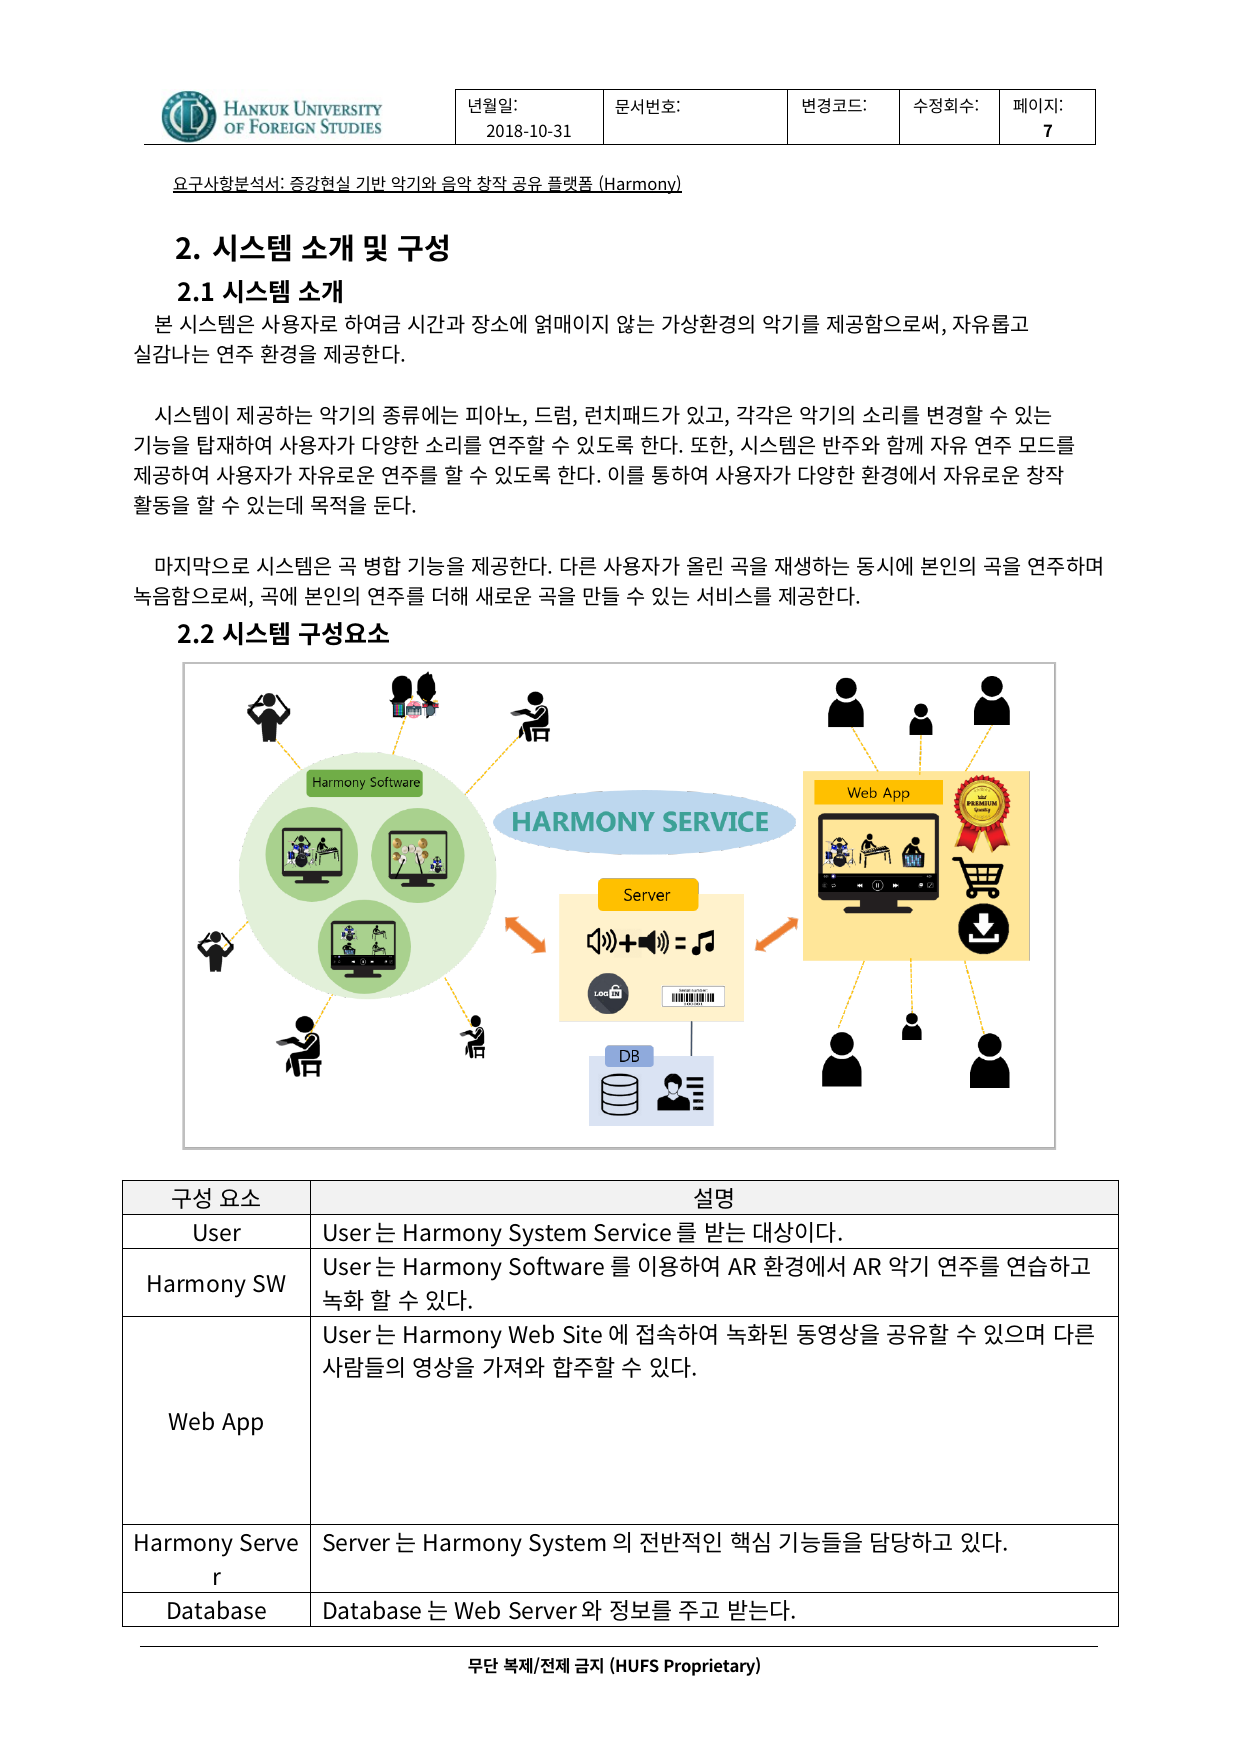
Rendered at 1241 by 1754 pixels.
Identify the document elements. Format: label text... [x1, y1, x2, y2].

text 본 시스템은 사용자로 하여금 시간과 장소에 얽매이지 않는 가상환경의 악기를 제공함으로써, 자유롭고 실감나는 연주 환경을 제공한다. [133, 308, 1109, 369]
text 2.1 시스템 소개 [177, 272, 1109, 308]
text 2.2 시스템 구성요소 [177, 615, 1109, 651]
table_header 설명 [311, 1181, 1118, 1214]
list 시스템 소개 및 구성 [175, 225, 792, 267]
text 마지막으로 시스템은 곡 병합 기능을 제공한다. 다른 사용자가 올린 곡을 재생하는 동시에 본인의 곡을 연주하며 녹음함으로써, 곡에 본인의 연주를 더해 새로운 곡을 만들 수 있는 서비스를 제공한다. [133, 550, 1109, 610]
table_cell Server는 Harmony System의 전반적인 핵심 기능들을 담당하고 있다. [311, 1525, 1118, 1592]
table_cell Database는 Web Server와 정보를 주고 받는다. [311, 1593, 1118, 1626]
table_cell User는 Harmony Web Site에 접속하여 녹화된 동영상을 공유할 수 있으며 다른 사람들의 영상을 가져와 합주할 수 있다. [311, 1317, 1118, 1524]
picture [161, 89, 383, 143]
table_cell User는 Harmony System Service를 받는 대상이다. [311, 1215, 1118, 1248]
picture [182, 662, 1057, 1150]
table_cell Harmony Server [123, 1525, 310, 1592]
table_cell Database [123, 1593, 310, 1626]
table_cell User [123, 1215, 310, 1248]
table_header 구성 요소 [123, 1181, 310, 1214]
table_cell Web App [123, 1317, 310, 1524]
text 시스템이 제공하는 악기의 종류에는 피아노, 드럼, 런치패드가 있고, 각각은 악기의 소리를 변경할 수 있는 기능을 탑재하여 사용자가 다양한 소리를 연주할 수 있도록 한다. 또한, 시스템은 반주와 함께 자유 연주 모드를 제공하여 사용자가 자유로운 연주를 할 수 있도록 한다. 이를 통하여 사용자가 다양한 환경에서 자유로운 창작 활동을 할 수 있는데 목적을 둔다. [133, 399, 1109, 520]
table_cell Harmony SW [123, 1249, 310, 1316]
table_cell User는 Harmony Software를 이용하여 AR 환경에서 AR 악기 연주를 연습하고 녹화 할 수 있다. [311, 1249, 1118, 1316]
